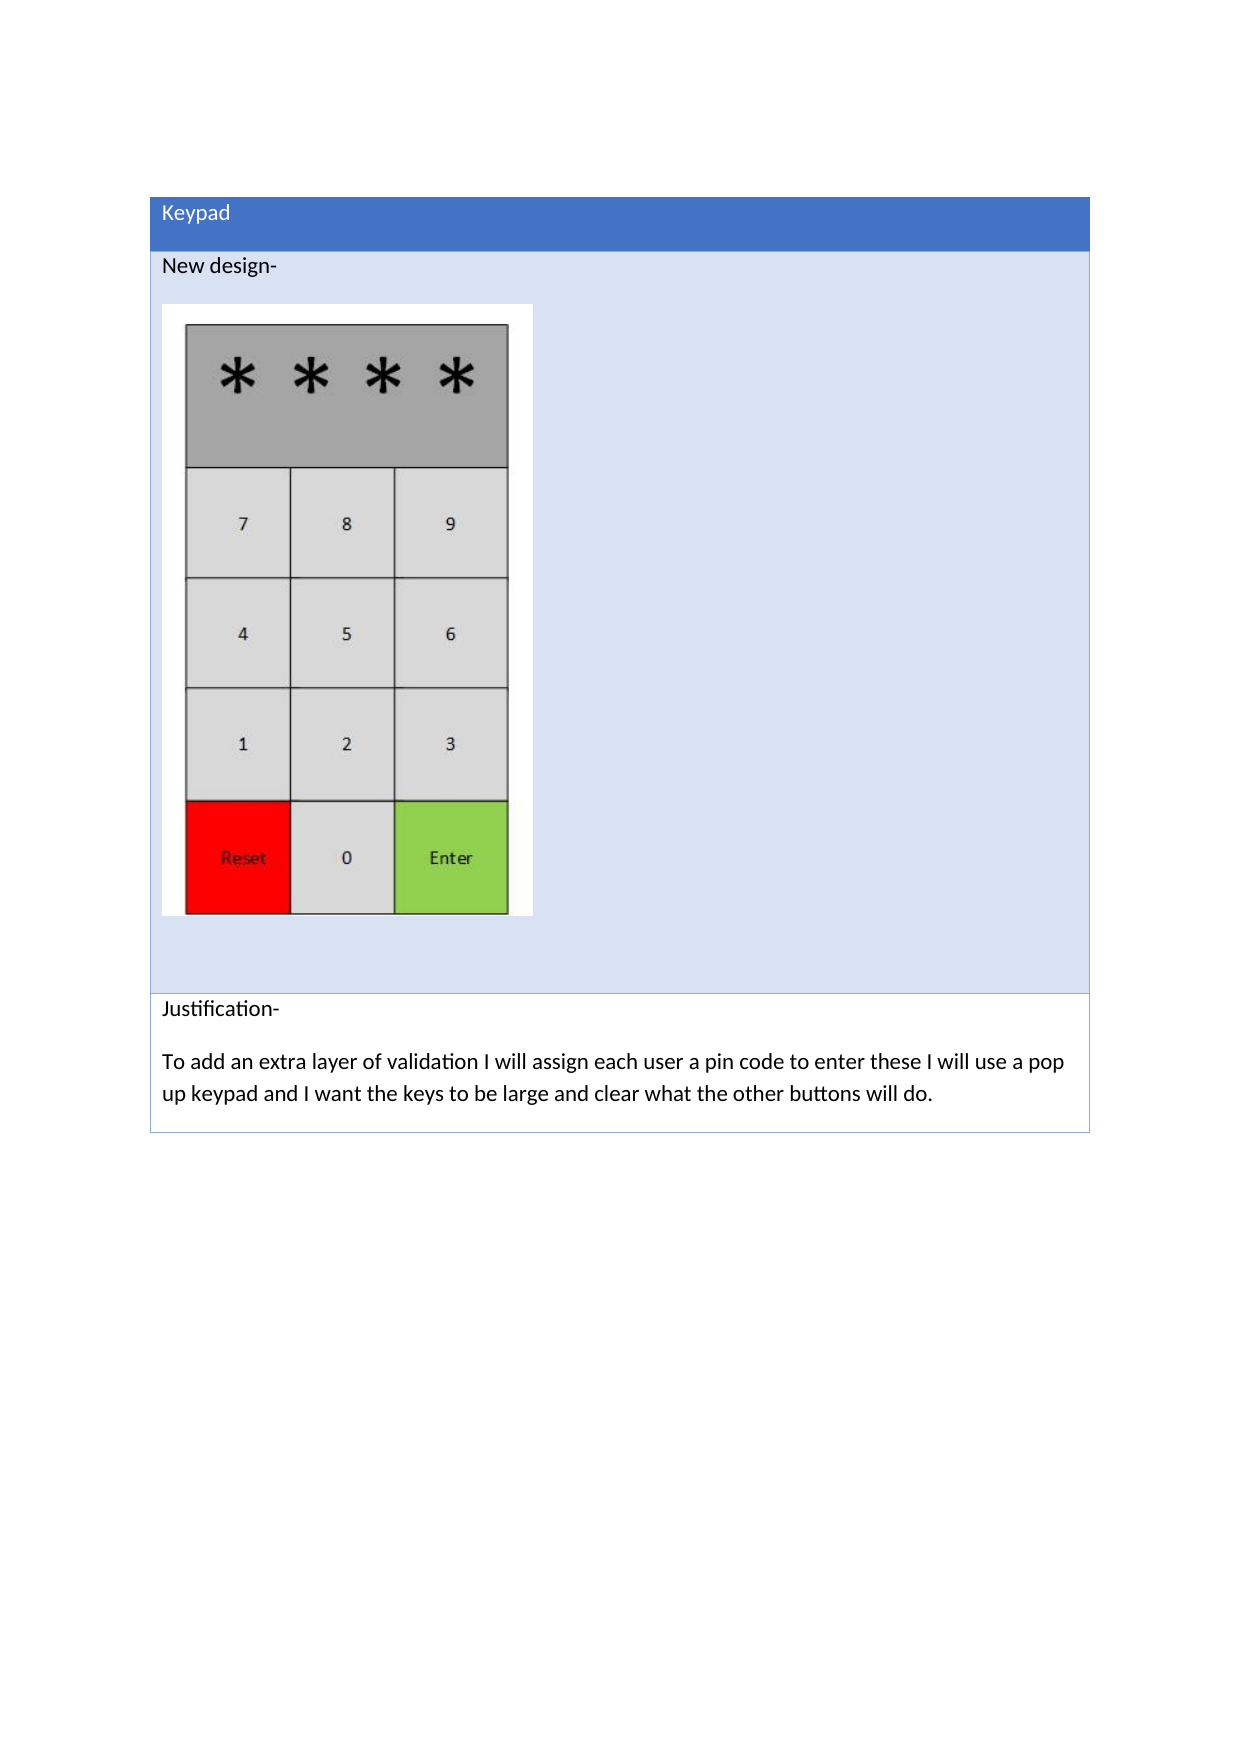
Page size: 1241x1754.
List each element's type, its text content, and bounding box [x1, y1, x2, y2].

table_cell New design- [151, 252, 1089, 993]
table_cell Justification- To add an extra layer of validation I will assign each user a pin code to enter these I will use a pop up keypad and I want the keys to be large and clear what the other buttons will do. [151, 994, 1089, 1132]
picture [161, 304, 533, 916]
table_header Keypad [151, 198, 1089, 251]
